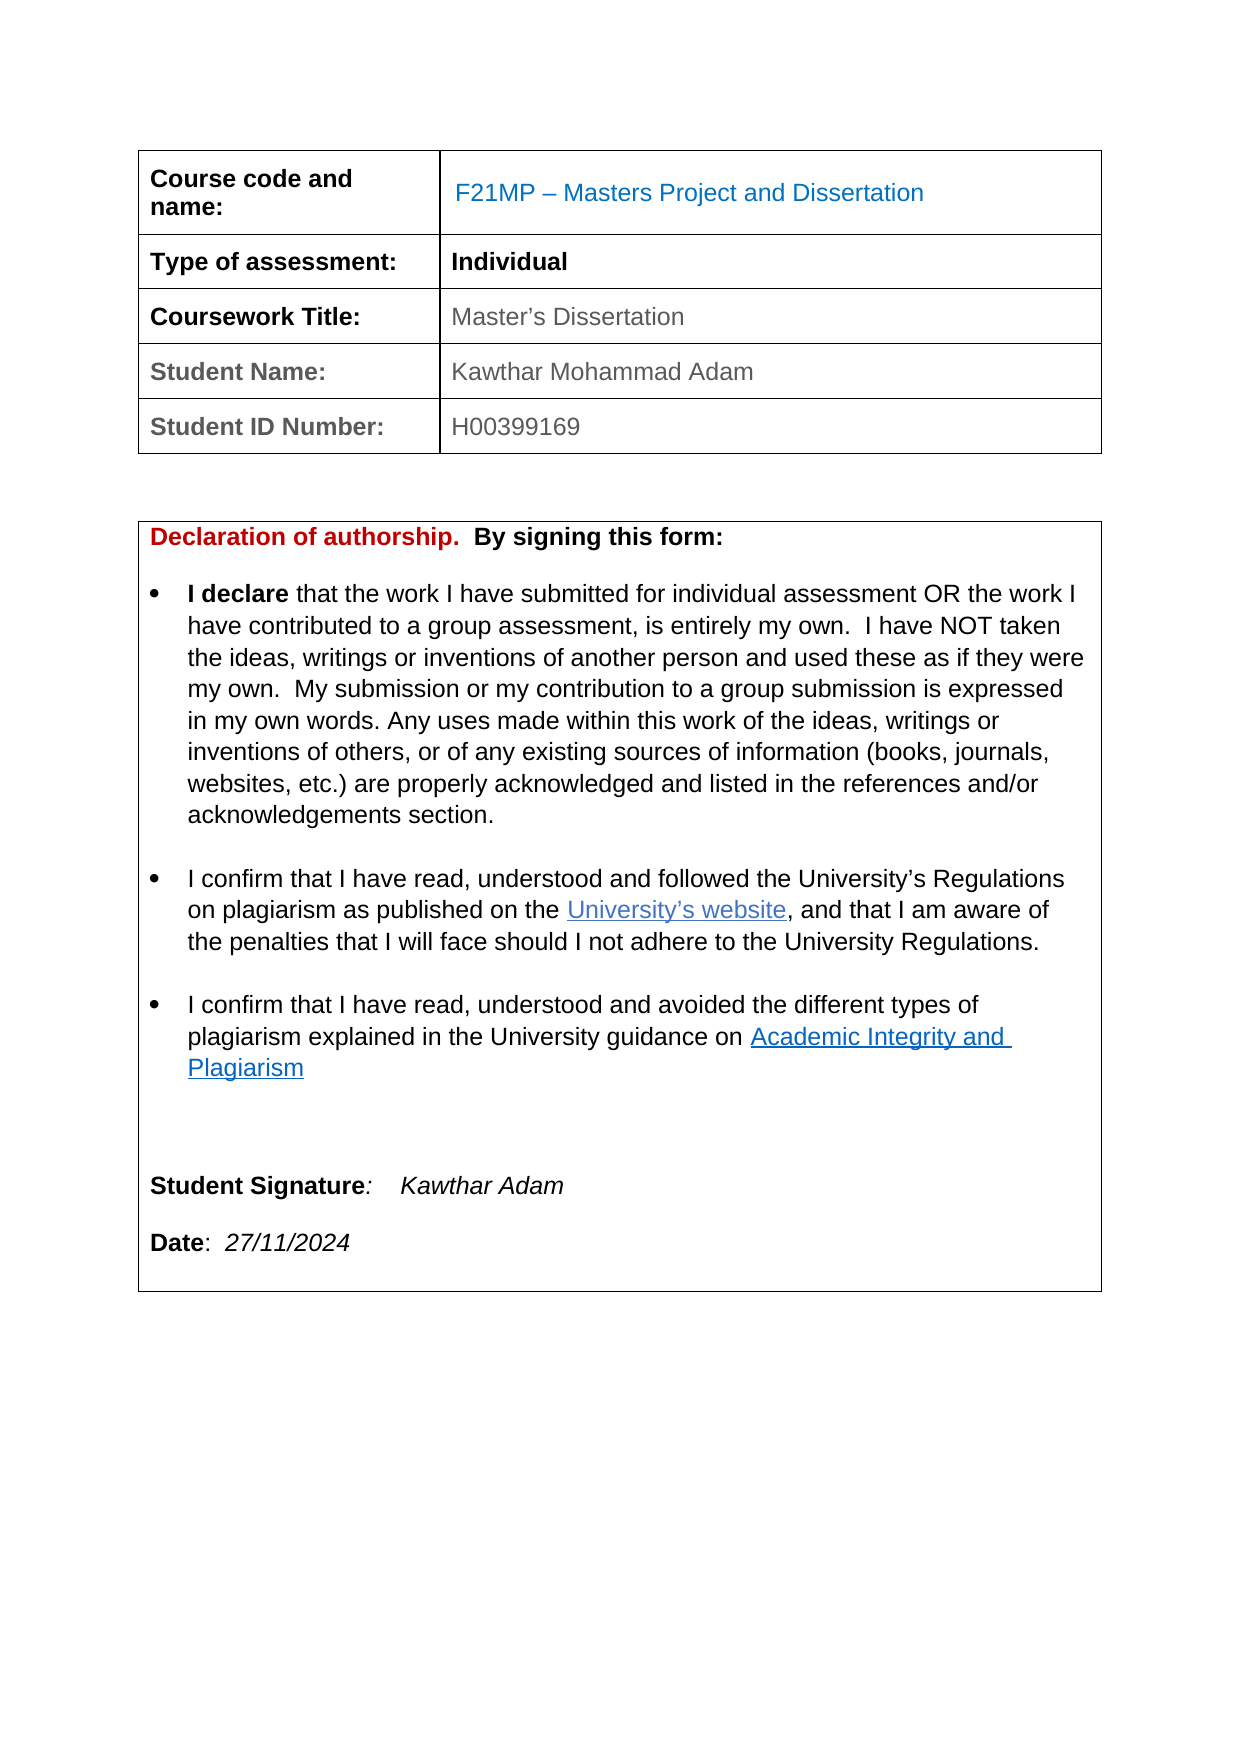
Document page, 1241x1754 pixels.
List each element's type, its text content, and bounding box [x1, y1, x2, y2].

table_header F21MP – Masters Project and Dissertation [441, 151, 1101, 233]
table_cell Student ID Number: [139, 399, 439, 453]
table_cell H00399169 [441, 399, 1101, 453]
table_header Course code and name: [139, 151, 439, 233]
table_cell Master’s Dissertation [441, 289, 1101, 343]
table_cell Student Name: [139, 344, 439, 398]
table_cell Individual [441, 235, 1101, 288]
table_cell Coursework Title: [139, 289, 439, 343]
table_header Declaration of authorship. By signing this form: I declare that the work I have submitted for individual assessment OR the work I have contributed to a group assessment, is entirely my own. I have NOT taken the ideas, writings or inventions of another person and used these as if they were my own. My submission or my contribution to a group submission is expressed in my own words. Any uses made within this work of the ideas, writings or inventions of others, or of any existing sources of information (books, journals, websites, etc.) are properly acknowledged and listed in the references and/or acknowledgements section. I confirm that I have read, understood and followed the University’s Regulations on plagiarism as published on the University’s website, and that I am aware of the penalties that I will face should I not adhere to the University Regulations. I confirm that I have read, understood and avoided the different types of plagiarism explained in the University guidance on Academic Integrity and Plagiarism Student Signature: Date: [139, 522, 1101, 1291]
table_cell Type of assessment: [139, 235, 439, 288]
table_cell Kawthar Mohammad Adam [441, 344, 1101, 398]
